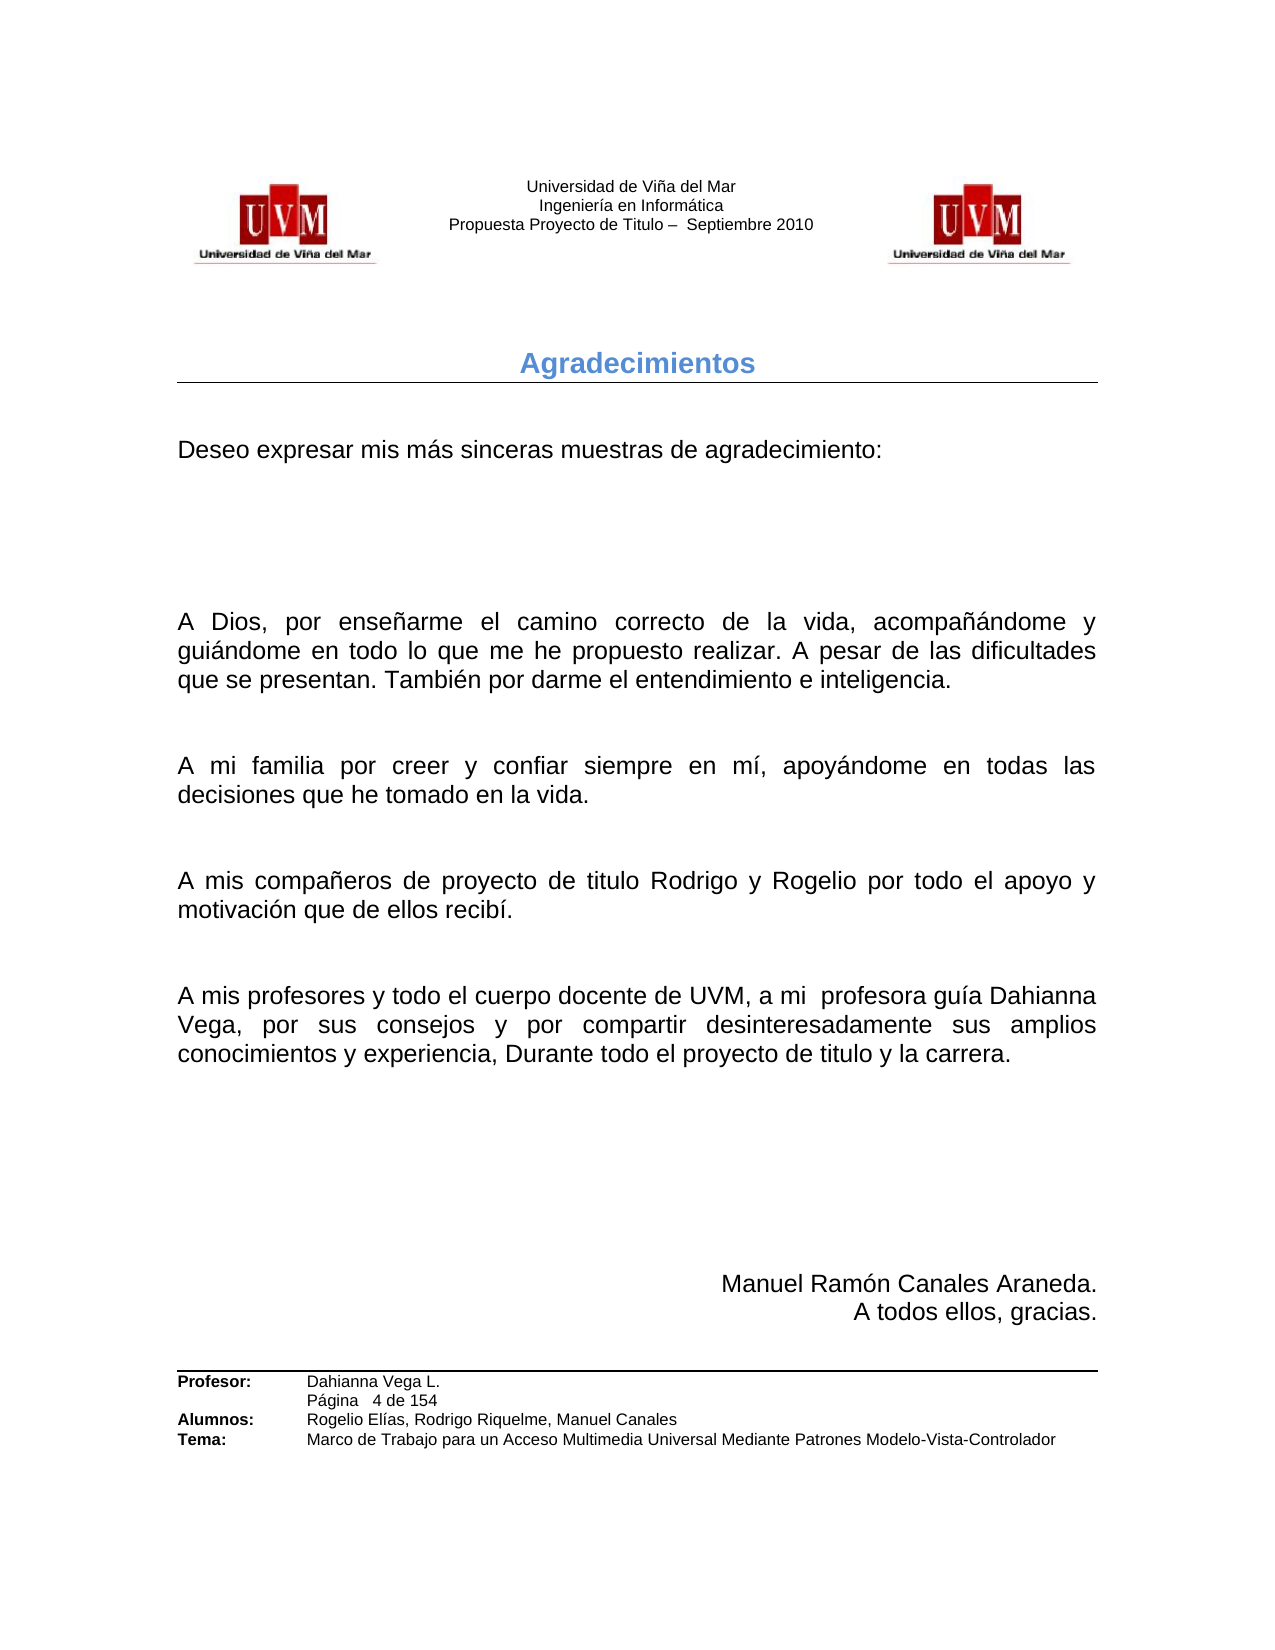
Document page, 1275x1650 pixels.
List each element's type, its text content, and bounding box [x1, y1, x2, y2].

text Manuel Ramón Canales Araneda. [177, 1268, 1098, 1297]
text A todos ellos, gracias. [177, 1297, 1098, 1326]
text A Dios, por enseñarme el camino correcto de la vida, acompañándome y guiándome en todo lo que me he propuesto realizar. A pesar de las dificultades que se presentan. También por darme el entendimiento e inteligencia. [177, 607, 1098, 693]
picture [871, 176, 1084, 267]
title Agradecimientos [177, 346, 1098, 382]
text A mis profesores y todo el cuerpo docente de UVM, a mi profesora guía Dahianna Vega, por sus consejos y por compartir desinteresadamente sus amplios conocimientos y experiencia, Durante todo el proyecto de titulo y la carrera. [177, 981, 1098, 1067]
text A mis compañeros de proyecto de titulo Rodrigo y Rogelio por todo el apoyo y motivación que de ellos recibí. [177, 866, 1098, 923]
text Deseo expresar mis más sinceras muestras de agradecimiento: [177, 435, 1098, 463]
text A mi familia por creer y confiar siempre en mí, apoyándome en todas las decisiones que he tomado en la vida. [177, 751, 1098, 808]
picture [177, 176, 390, 267]
